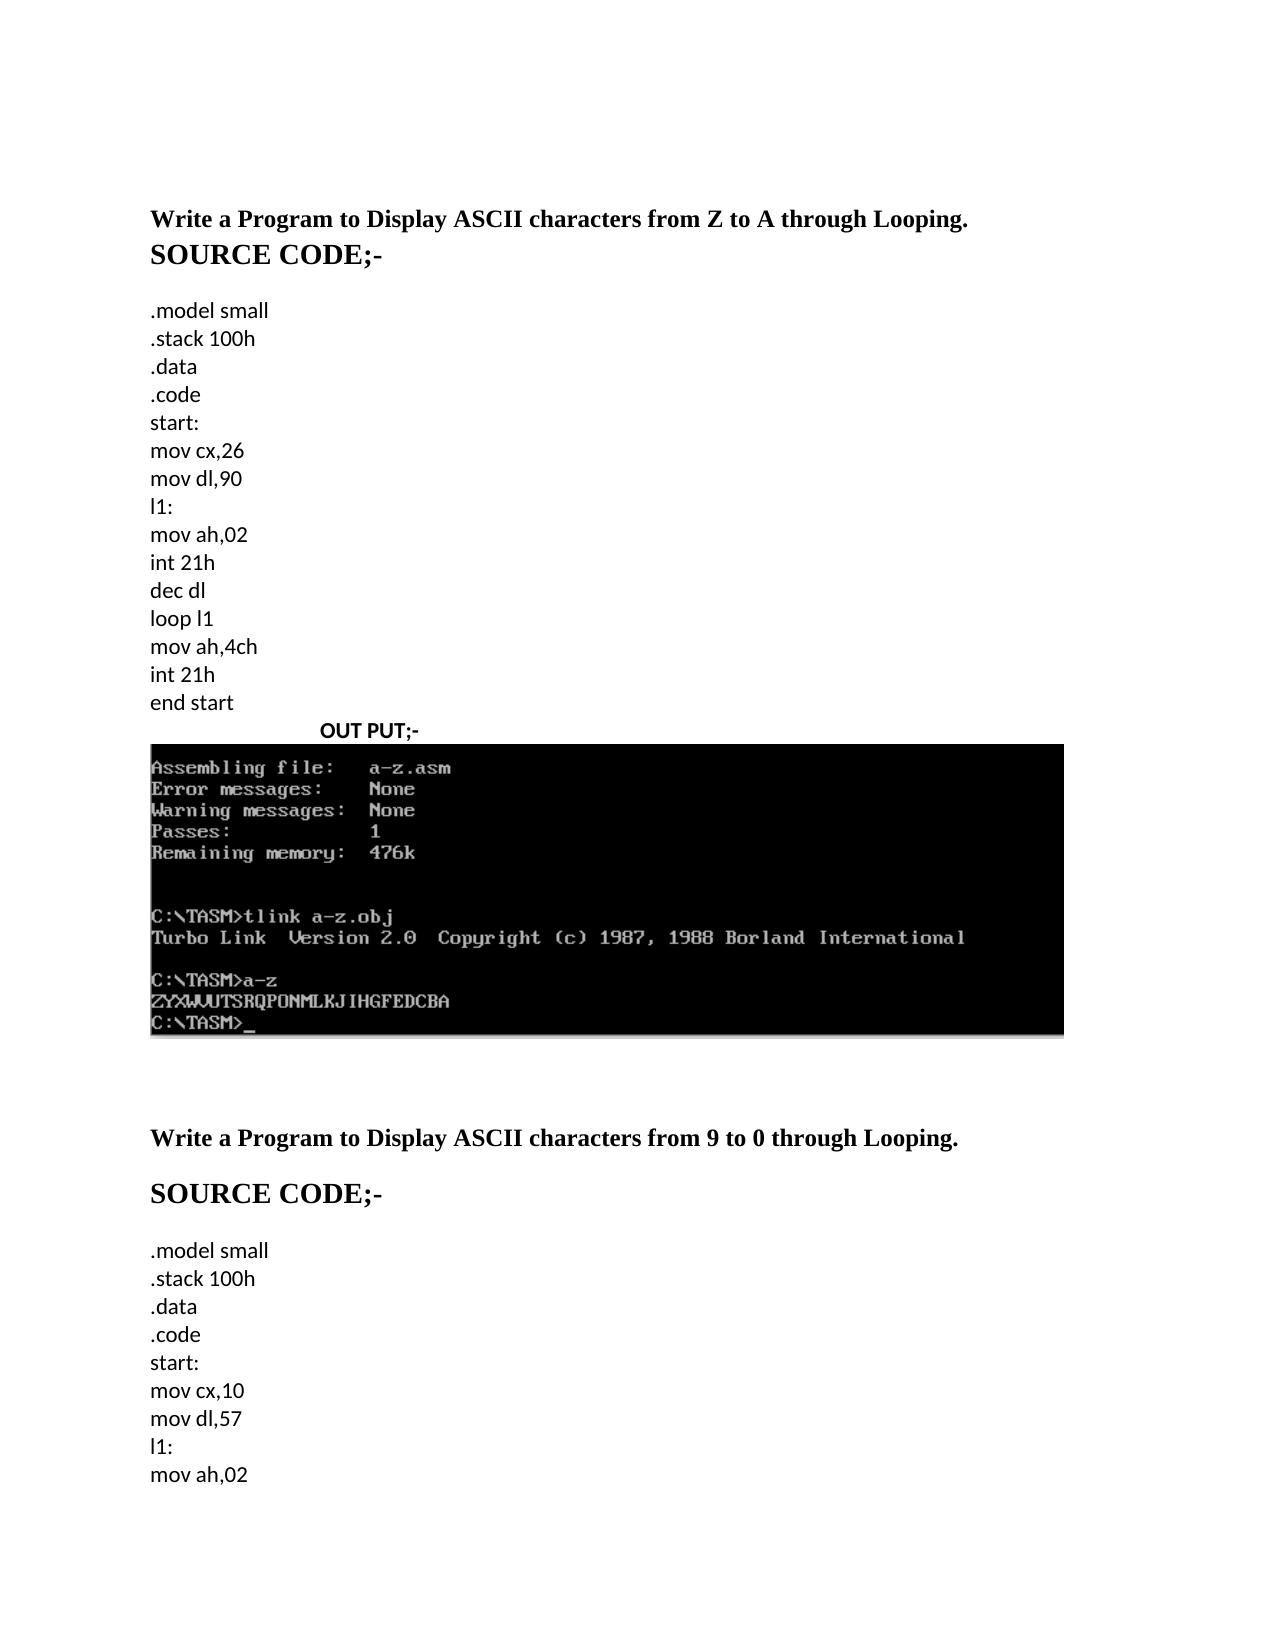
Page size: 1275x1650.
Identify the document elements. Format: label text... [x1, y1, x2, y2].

text .data [150, 1292, 1125, 1320]
text loop l1 [150, 604, 1125, 632]
text l1: [150, 1432, 1125, 1460]
text mov dl,90 [150, 464, 1125, 492]
text SOURCE CODE;- [150, 237, 1125, 270]
text .model small [150, 296, 1125, 324]
text int 21h [150, 661, 1125, 688]
text Write a Program to Display ASCII characters from Z to A through Looping. [150, 204, 1125, 233]
text Write a Program to Display ASCII characters from 9 to 0 through Looping. [150, 1123, 1125, 1151]
text SOURCE CODE;- [150, 1177, 1125, 1210]
text int 21h [150, 548, 1125, 576]
text .code [150, 380, 1125, 408]
text .code [150, 1320, 1125, 1348]
picture [150, 744, 1064, 1039]
text .stack 100h [150, 1264, 1125, 1292]
text start: [150, 408, 1125, 436]
text mov cx,26 [150, 436, 1125, 464]
text start: [150, 1348, 1125, 1376]
text mov dl,57 [150, 1404, 1125, 1432]
text l1: [150, 492, 1125, 520]
text mov ah,02 [150, 1460, 1125, 1488]
text end start [150, 688, 1125, 717]
text mov cx,10 [150, 1376, 1125, 1404]
text mov ah,4ch [150, 632, 1125, 661]
text .data [150, 352, 1125, 380]
text .model small [150, 1236, 1125, 1264]
text dec dl [150, 576, 1125, 604]
text mov ah,02 [150, 520, 1125, 548]
text OUT PUT;- [150, 717, 1125, 744]
text .stack 100h [150, 324, 1125, 352]
